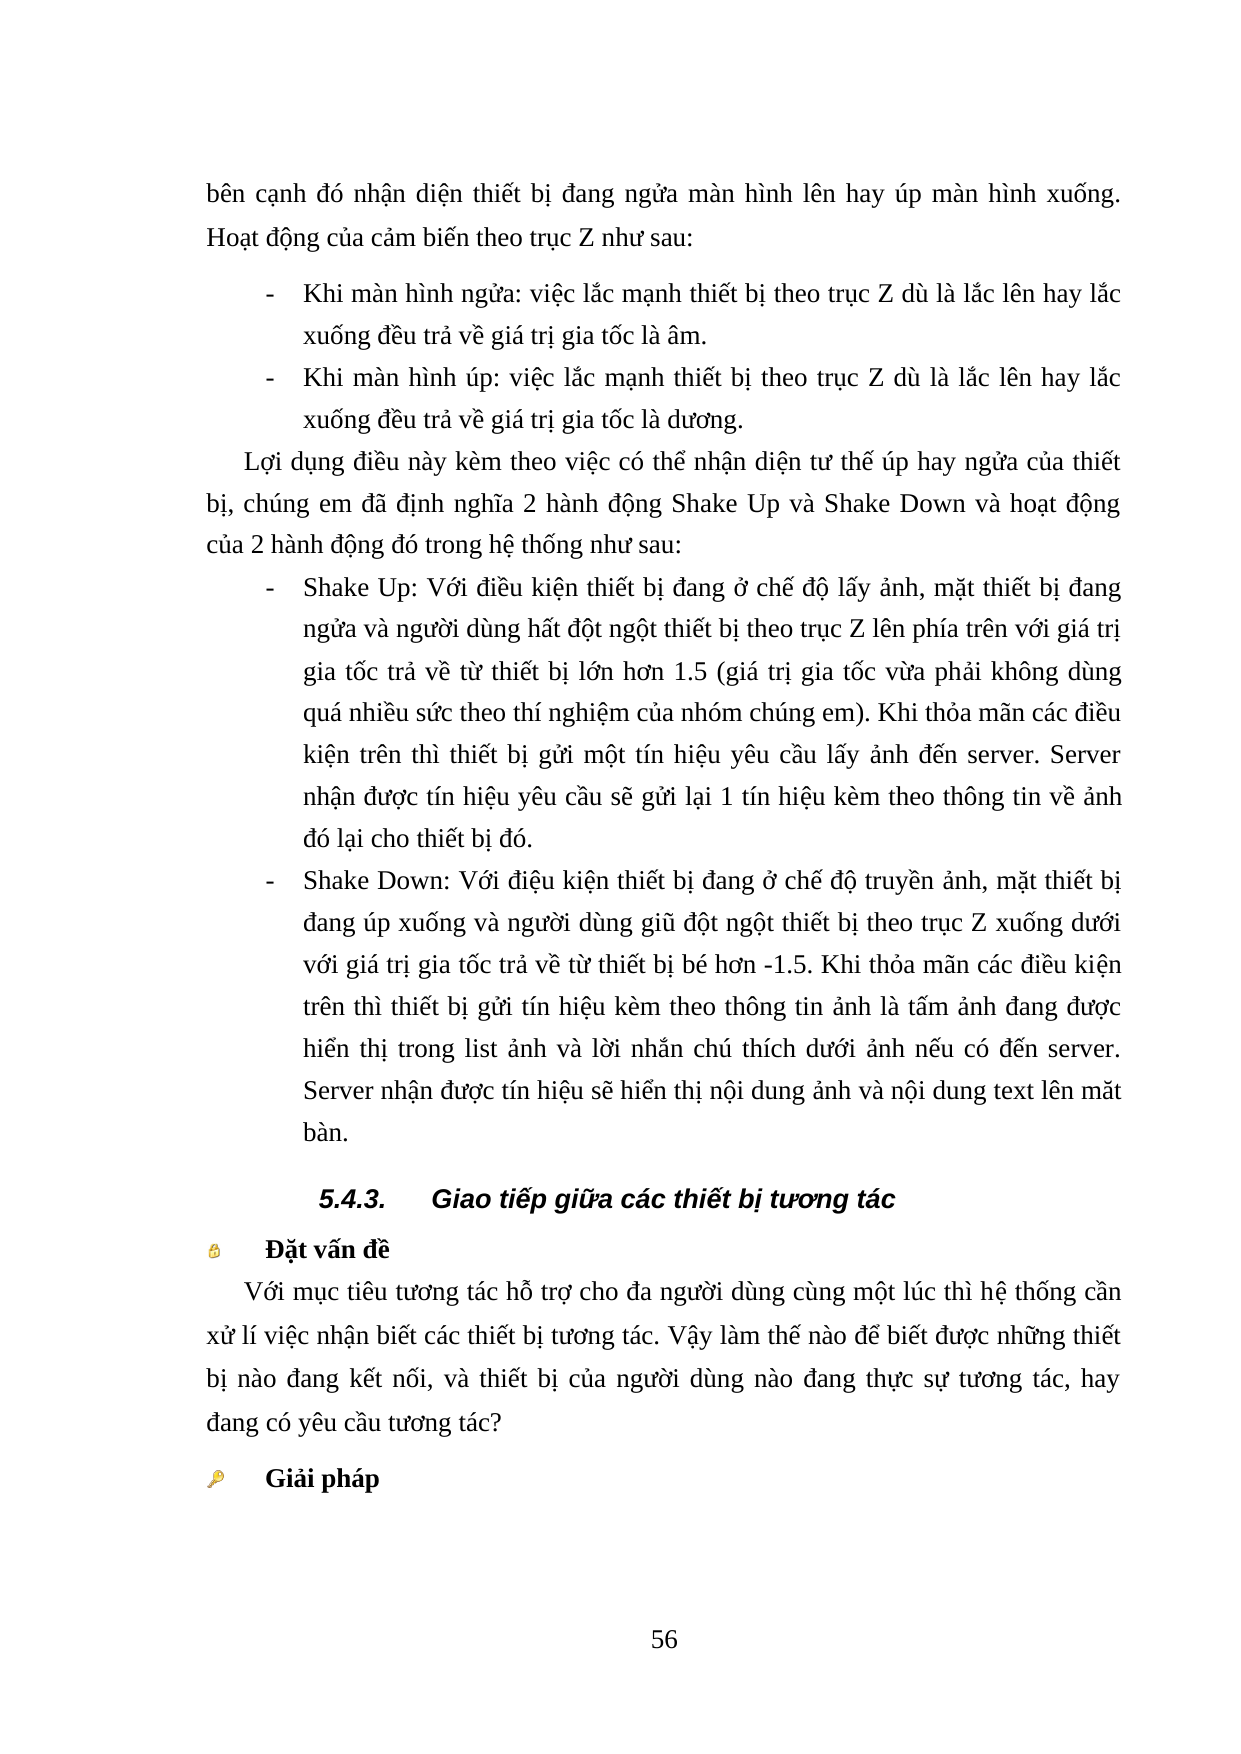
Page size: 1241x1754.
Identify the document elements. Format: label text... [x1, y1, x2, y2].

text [206, 177, 1122, 252]
list Lợi dụng điều này kèm theo việc có thể nhận diện tư thế úp hay ngửa của thiết bị, chúng em đã định nghĩa 2 hành động Shake Up và Shake Down và hoạt động của 2 hành động đó trong hệ thống như sau: [206, 445, 1122, 560]
text Khi màn hình ngửa: việc lắc mạnh thiết bị theo trục Z dù là lắc lên hay lắc xuống đều trả về giá trị gia tốc là âm. [265, 277, 1122, 350]
text Shake Up: Với điều kiện thiết bị đang ở chế độ lấy ảnh, mặt thiết bị đang ngửa và người dùng hất đột ngột thiết bị theo trục Z lên phía trên với giá trị gia tốc trả về từ thiết bị lớn hơn 1.5 (giá trị gia tốc vừa phải không dùng quá nhiều sức theo thí nghiệm của nhóm chúng em). Khi thỏa mãn các điều kiện trên thì thiết bị gửi một tín hiệu yêu cầu lấy ảnh đến server. Server nhận được tín hiệu yêu cầu sẽ gửi lại 1 tín hiệu kèm theo thông tin về ảnh đó lại cho thiết bị đó. [265, 571, 1122, 854]
text Đặt vấn đề [206, 1233, 1122, 1264]
text Shake Down: Với điệu kiện thiết bị đang ở chế độ truyền ảnh, mặt thiết bị đang úp xuống và người dùng giũ đột ngột thiết bị theo trục Z xuống dưới với giá trị gia tốc trả về từ thiết bị bé hơn -1.5. Khi thỏa mãn các điều kiện trên thì thiết bị gửi tín hiệu kèm theo thông tin ảnh là tấm ảnh đang được hiển thị trong list ảnh và lời nhắn chú thích dưới ảnh nếu có đến server. Server nhận được tín hiệu sẽ hiển thị nội dung ảnh và nội dung text lên măt bàn. [265, 864, 1122, 1147]
text Với mục tiêu tương tác hỗ trợ cho đa người dùng cùng một lúc thì hệ thống cần xử lí việc nhận biết các thiết bị tương tác. Vậy làm thế nào để biết được những thiết bị nào đang kết nối, và thiết bị của người dùng nào đang thực sự tương tác, hay đang có yêu cầu tương tác? [206, 1275, 1122, 1437]
picture [207, 1470, 224, 1488]
text Khi màn hình úp: việc lắc mạnh thiết bị theo trục Z dù là lắc lên hay lắc xuống đều trả về giá trị gia tốc là dương. [265, 361, 1122, 434]
subtitle Giao tiếp giữa các thiết bị tương tác [281, 1183, 1122, 1214]
picture [207, 1242, 221, 1259]
text Giải pháp [206, 1462, 1122, 1493]
